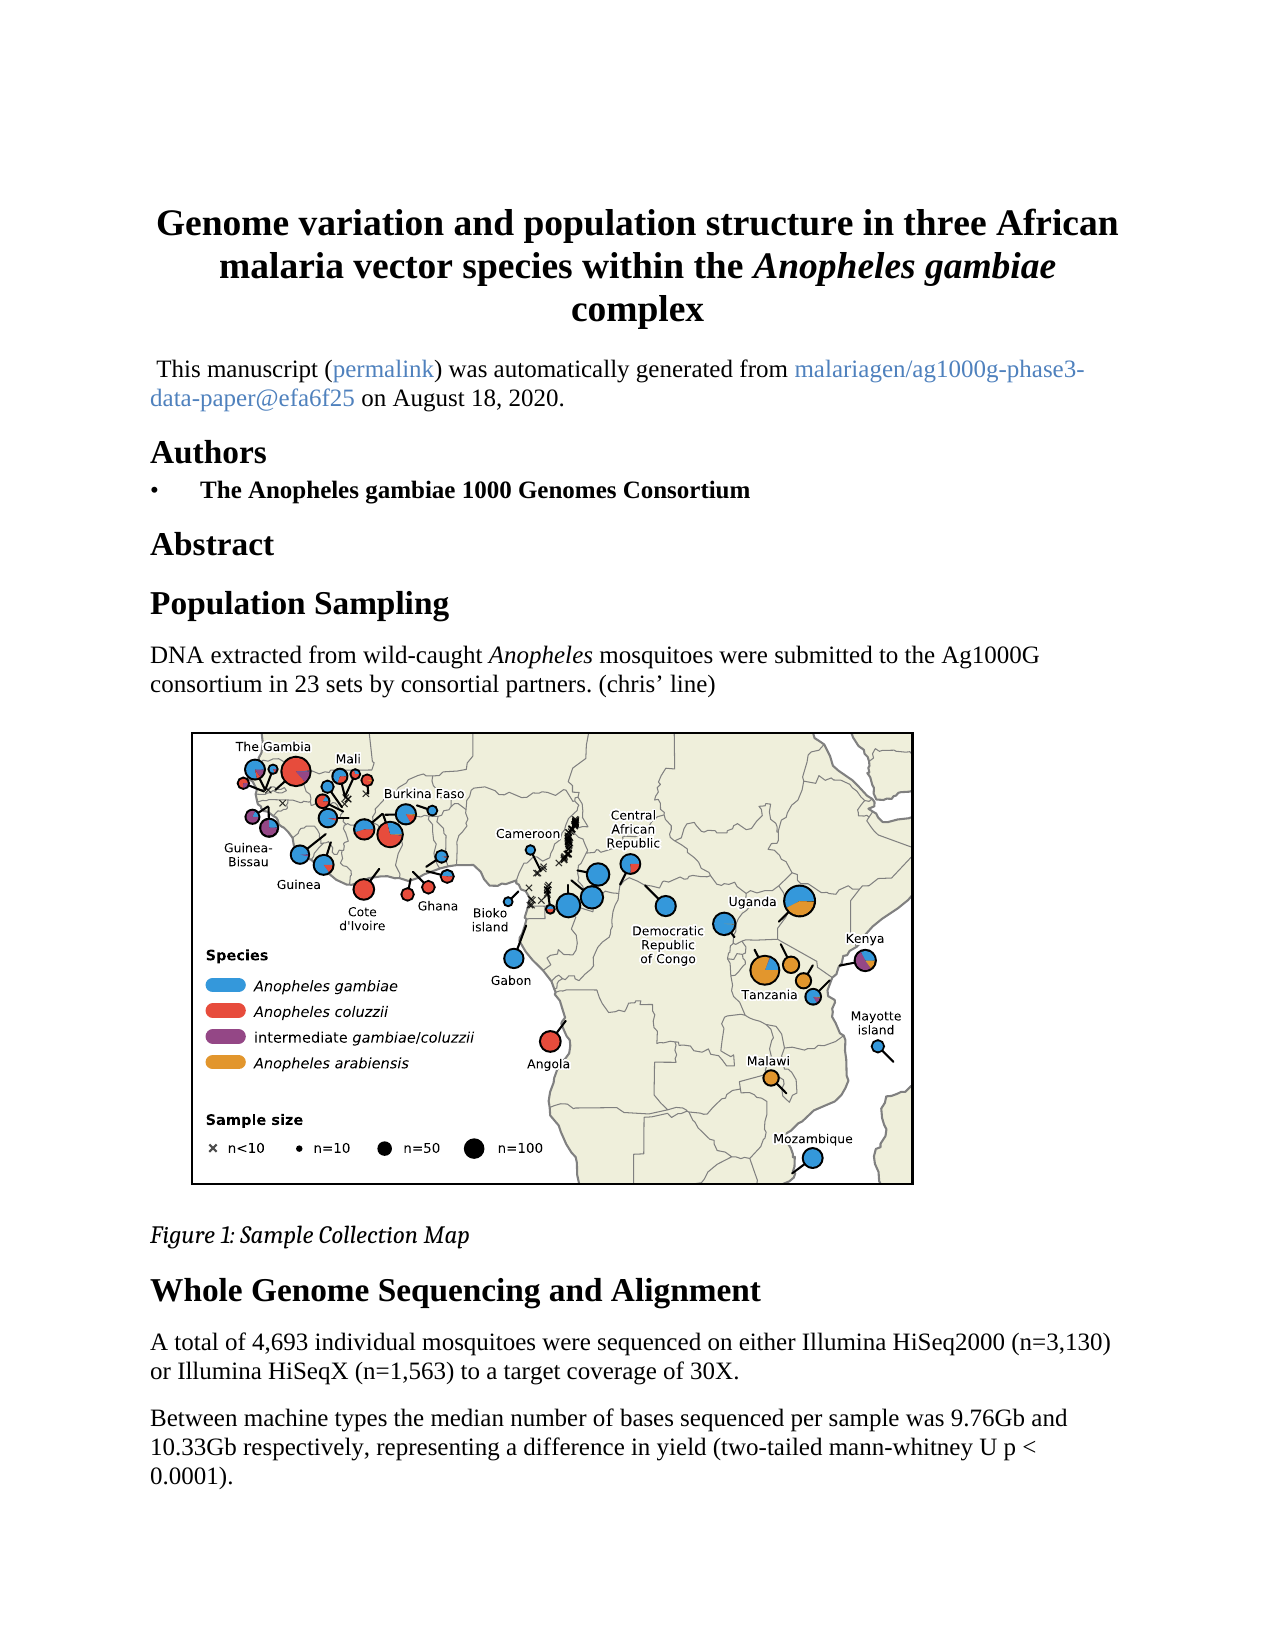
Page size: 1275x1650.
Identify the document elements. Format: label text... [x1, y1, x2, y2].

text Between machine types the median number of bases sequenced per sample was 9.76Gb and 10.33Gb respectively, representing a difference in yield (two-tailed mann-whitney U p < 0.0001). [150, 1403, 1125, 1490]
subtitle Authors [150, 433, 1125, 471]
subtitle Abstract [150, 524, 1125, 563]
text This manuscript (permalink) was automatically generated from malariagen/ag1000g-phase3-data-paper@efa6f25 on August 18, 2020. [150, 354, 1125, 412]
title Genome variation and population structure in three African malaria vector species within the Anopheles gambiae complex [150, 200, 1125, 329]
text Figure 1: Sample Collection Map [150, 1221, 1125, 1249]
subtitle Population Sampling [150, 583, 1125, 622]
text A total of 4,693 individual mosquitoes were sequenced on either Illumina HiSeq2000 (n=3,130) or Illumina HiSeqX (n=1,563) to a target coverage of 30X. [150, 1327, 1125, 1385]
subtitle Whole Genome Sequencing and Alignment [150, 1270, 1125, 1308]
text DNA extracted from wild-caught Anopheles mosquitoes were submitted to the Ag1000G consortium in 23 sets by consortial partners. (chris’ line) [150, 641, 1125, 698]
list The Anopheles gambiae 1000 Genomes Consortium [150, 475, 1125, 503]
